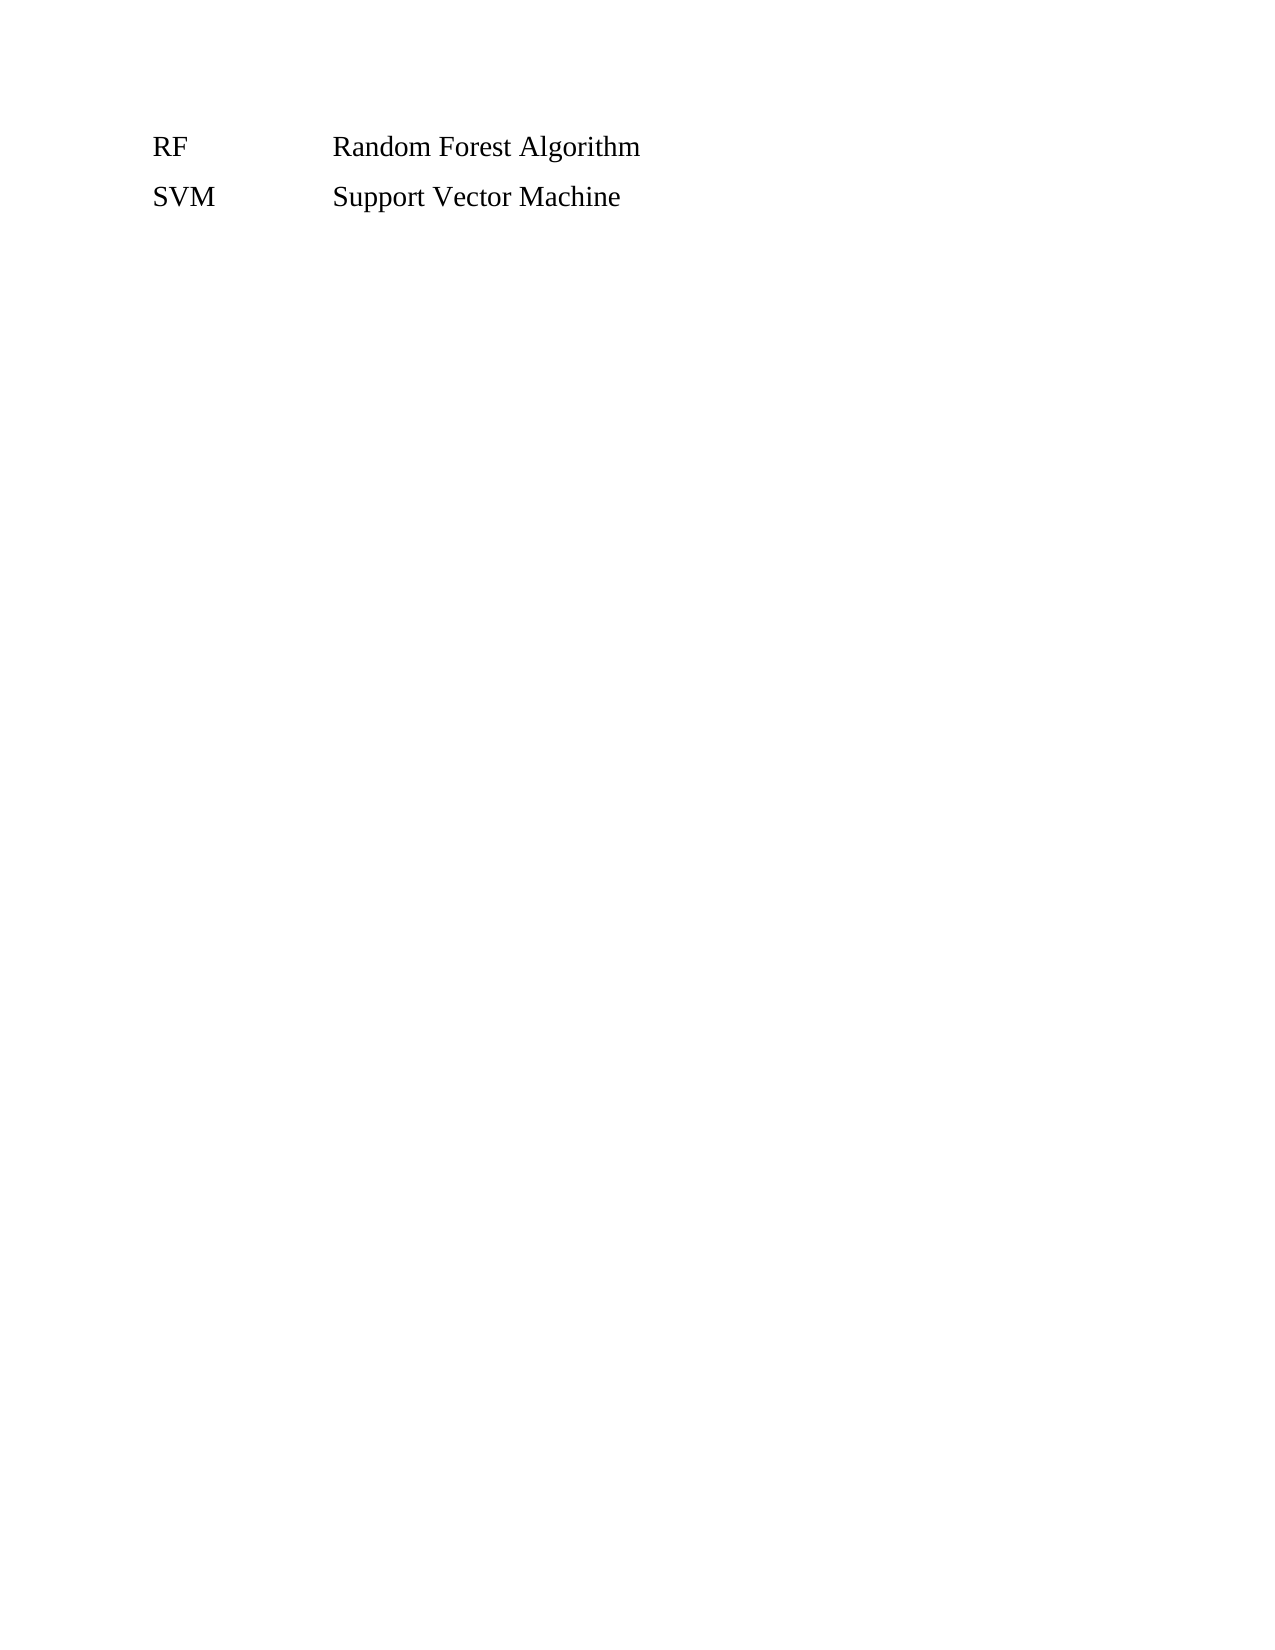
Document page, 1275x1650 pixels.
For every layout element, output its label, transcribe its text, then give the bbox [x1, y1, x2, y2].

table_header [321, 129, 1041, 389]
table_header ML TP RF SVM [141, 129, 321, 389]
